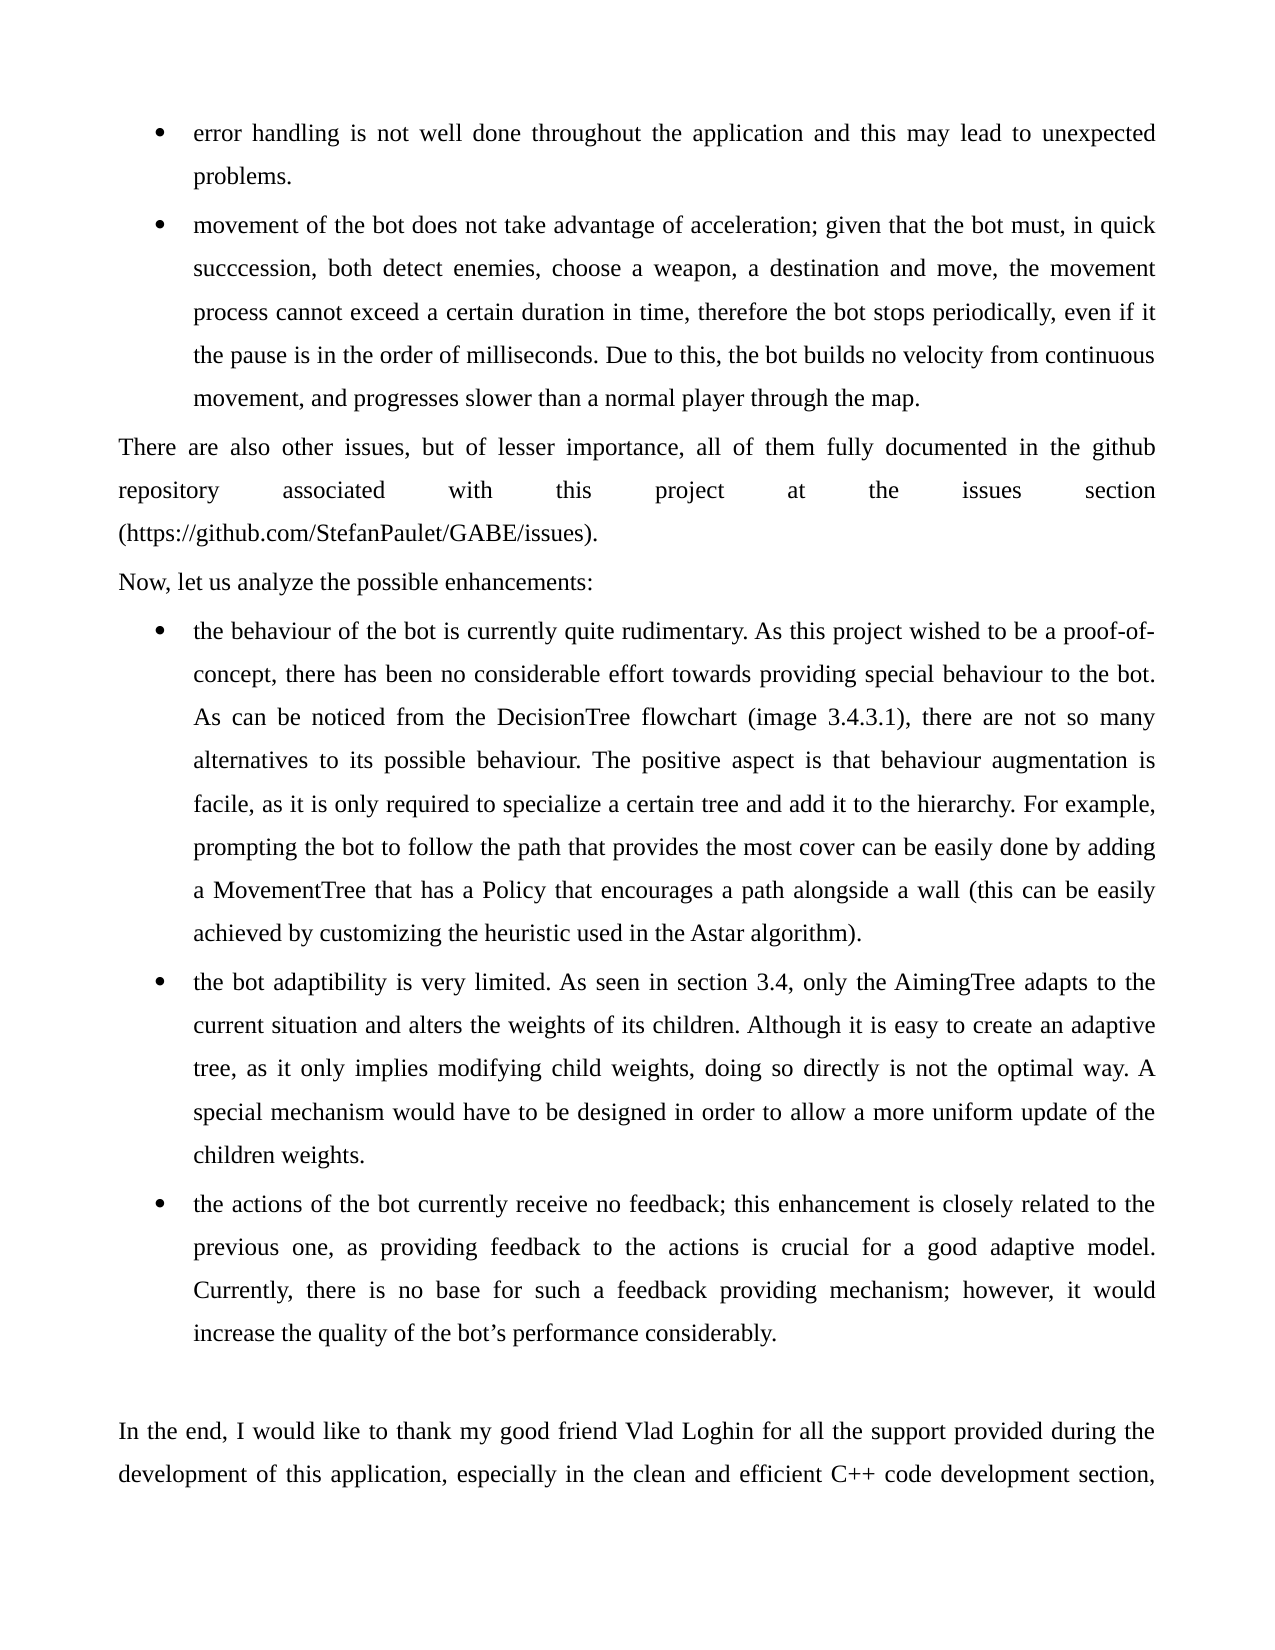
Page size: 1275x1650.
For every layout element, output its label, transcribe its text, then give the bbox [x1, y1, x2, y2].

text There are also other issues, but of lesser importance, all of them fully documented in the github repository associated with this project at the issues section (https://github.com/StefanPaulet/GABE/issues). [118, 432, 1157, 547]
list the actions of the bot currently receive no feedback; this enhancement is closely related to the previous one, as providing feedback to the actions is crucial for a good adaptive model. Currently, there is no base for such a feedback providing mechanism; however, it would increase the quality of the bot’s performance considerably. [156, 1189, 1157, 1347]
list the bot adaptibility is very limited. As seen in section 3.4, only the AimingTree adapts to the current situation and alters the weights of its children. Although it is easy to create an adaptive tree, as it only implies modifying child weights, doing so directly is not the optimal way. A special mechanism would have to be designed in order to allow a more uniform update of the children weights. [156, 967, 1157, 1168]
list error handling is not well done throughout the application and this may lead to unexpected problems. [156, 118, 1157, 190]
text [118, 1416, 1157, 1488]
list movement of the bot does not take advantage of acceleration; given that the bot must, in quick succcession, both detect enemies, choose a weapon, a destination and move, the movement process cannot exceed a certain duration in time, therefore the bot stops periodically, even if it the pause is in the order of milliseconds. Due to this, the bot builds no velocity from continuous movement, and progresses slower than a normal player through the map. [156, 210, 1157, 412]
list the behaviour of the bot is currently quite rudimentary. As this project wished to be a proof-of-concept, there has been no considerable effort towards providing special behaviour to the bot. As can be noticed from the DecisionTree flowchart (image 3.4.3.1), there are not so many alternatives to its possible behaviour. The positive aspect is that behaviour augmentation is facile, as it is only required to specialize a certain tree and add it to the hierarchy. For example, prompting the bot to follow the path that provides the most cover can be easily done by adding a MovementTree that has a Policy that encourages a path alongside a wall (this can be easily achieved by customizing the heuristic used in the Astar algorithm). [156, 616, 1157, 947]
text Now, let us analyze the possible enhancements: [118, 567, 1157, 596]
